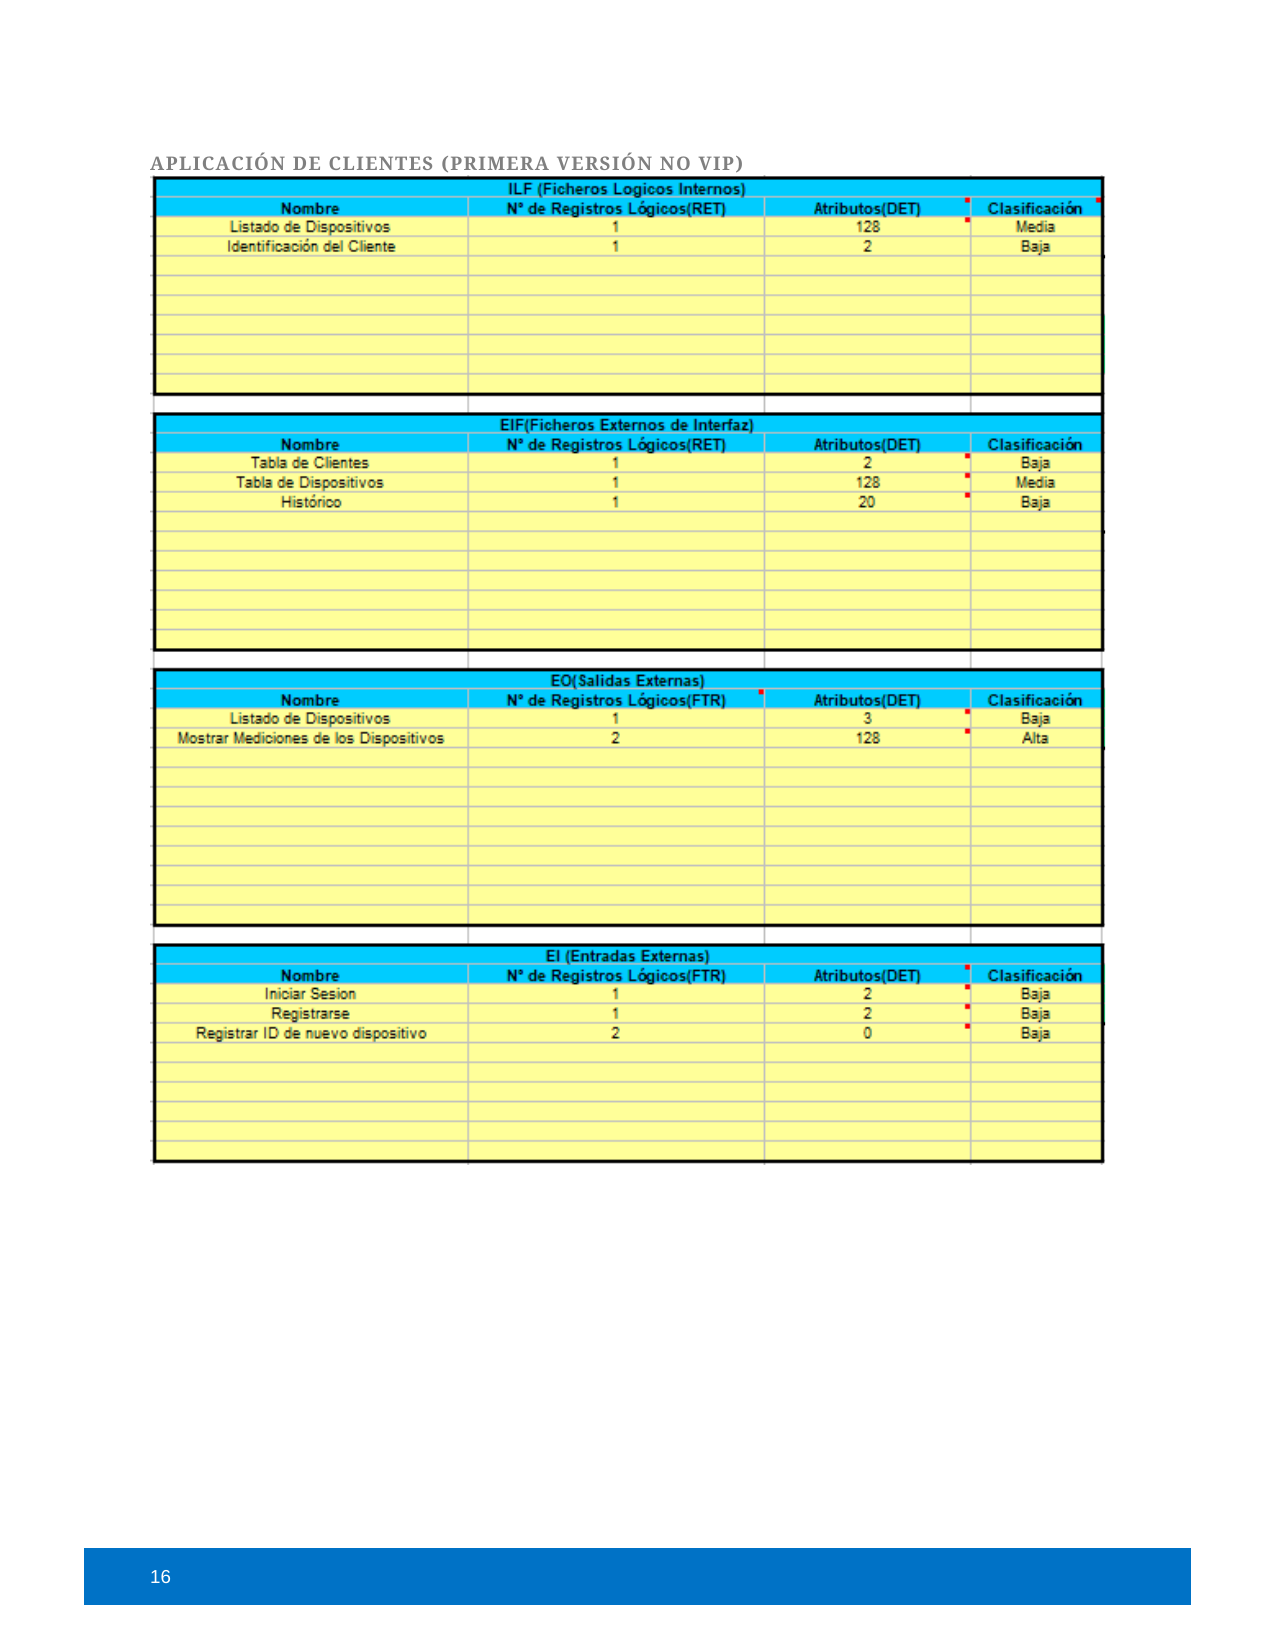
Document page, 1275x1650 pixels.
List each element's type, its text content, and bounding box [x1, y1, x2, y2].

picture [150, 175, 1106, 1165]
